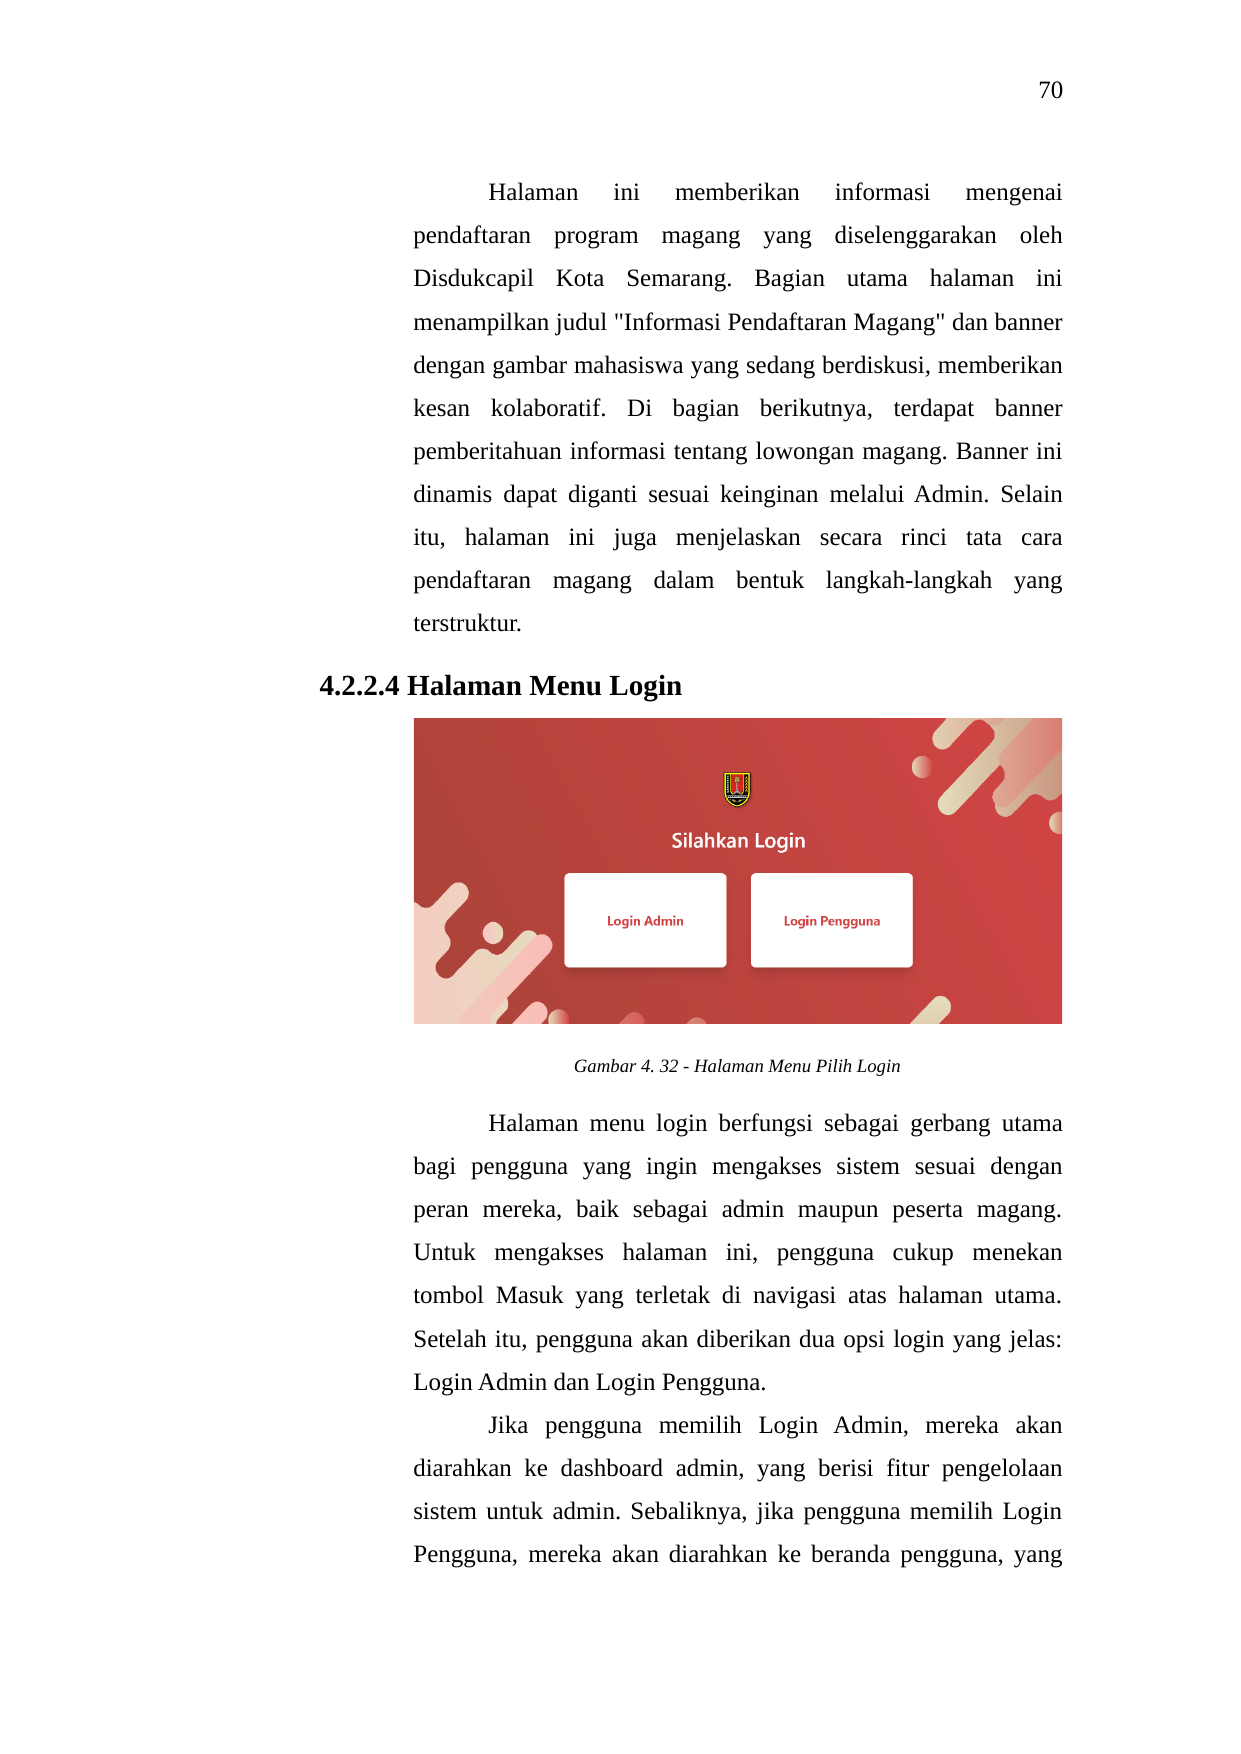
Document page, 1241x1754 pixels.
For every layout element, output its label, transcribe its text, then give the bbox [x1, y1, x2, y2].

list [413, 1410, 1063, 1568]
subtitle 4.2.2.4 Halaman Menu Login [319, 668, 1063, 702]
list Halaman menu login berfungsi sebagai gerbang utama bagi pengguna yang ingin mengakses sistem sesuai dengan peran mereka, baik sebagai admin maupun peserta magang. Untuk mengakses halaman ini, pengguna cukup menekan tombol Masuk yang terletak di navigasi atas halaman utama. Setelah itu, pengguna akan diberikan dua opsi login yang jelas: Login Admin dan Login Pengguna. [413, 1108, 1063, 1396]
picture [413, 718, 1063, 1024]
text Gambar 4. 32 - Halaman Menu Pilih Login [413, 1055, 1063, 1076]
list Halaman ini memberikan informasi mengenai pendaftaran program magang yang diselenggarakan oleh Disdukcapil Kota Semarang. Bagian utama halaman ini menampilkan judul "Informasi Pendaftaran Magang" dan banner dengan gambar mahasiswa yang sedang berdiskusi, memberikan kesan kolaboratif. Di bagian berikutnya, terdapat banner pemberitahuan informasi tentang lowongan magang. Banner ini dinamis dapat diganti sesuai keinginan melalui Admin. Selain itu, halaman ini juga menjelaskan secara rinci tata cara pendaftaran magang dalam bentuk langkah-langkah yang terstruktur. [413, 177, 1063, 637]
